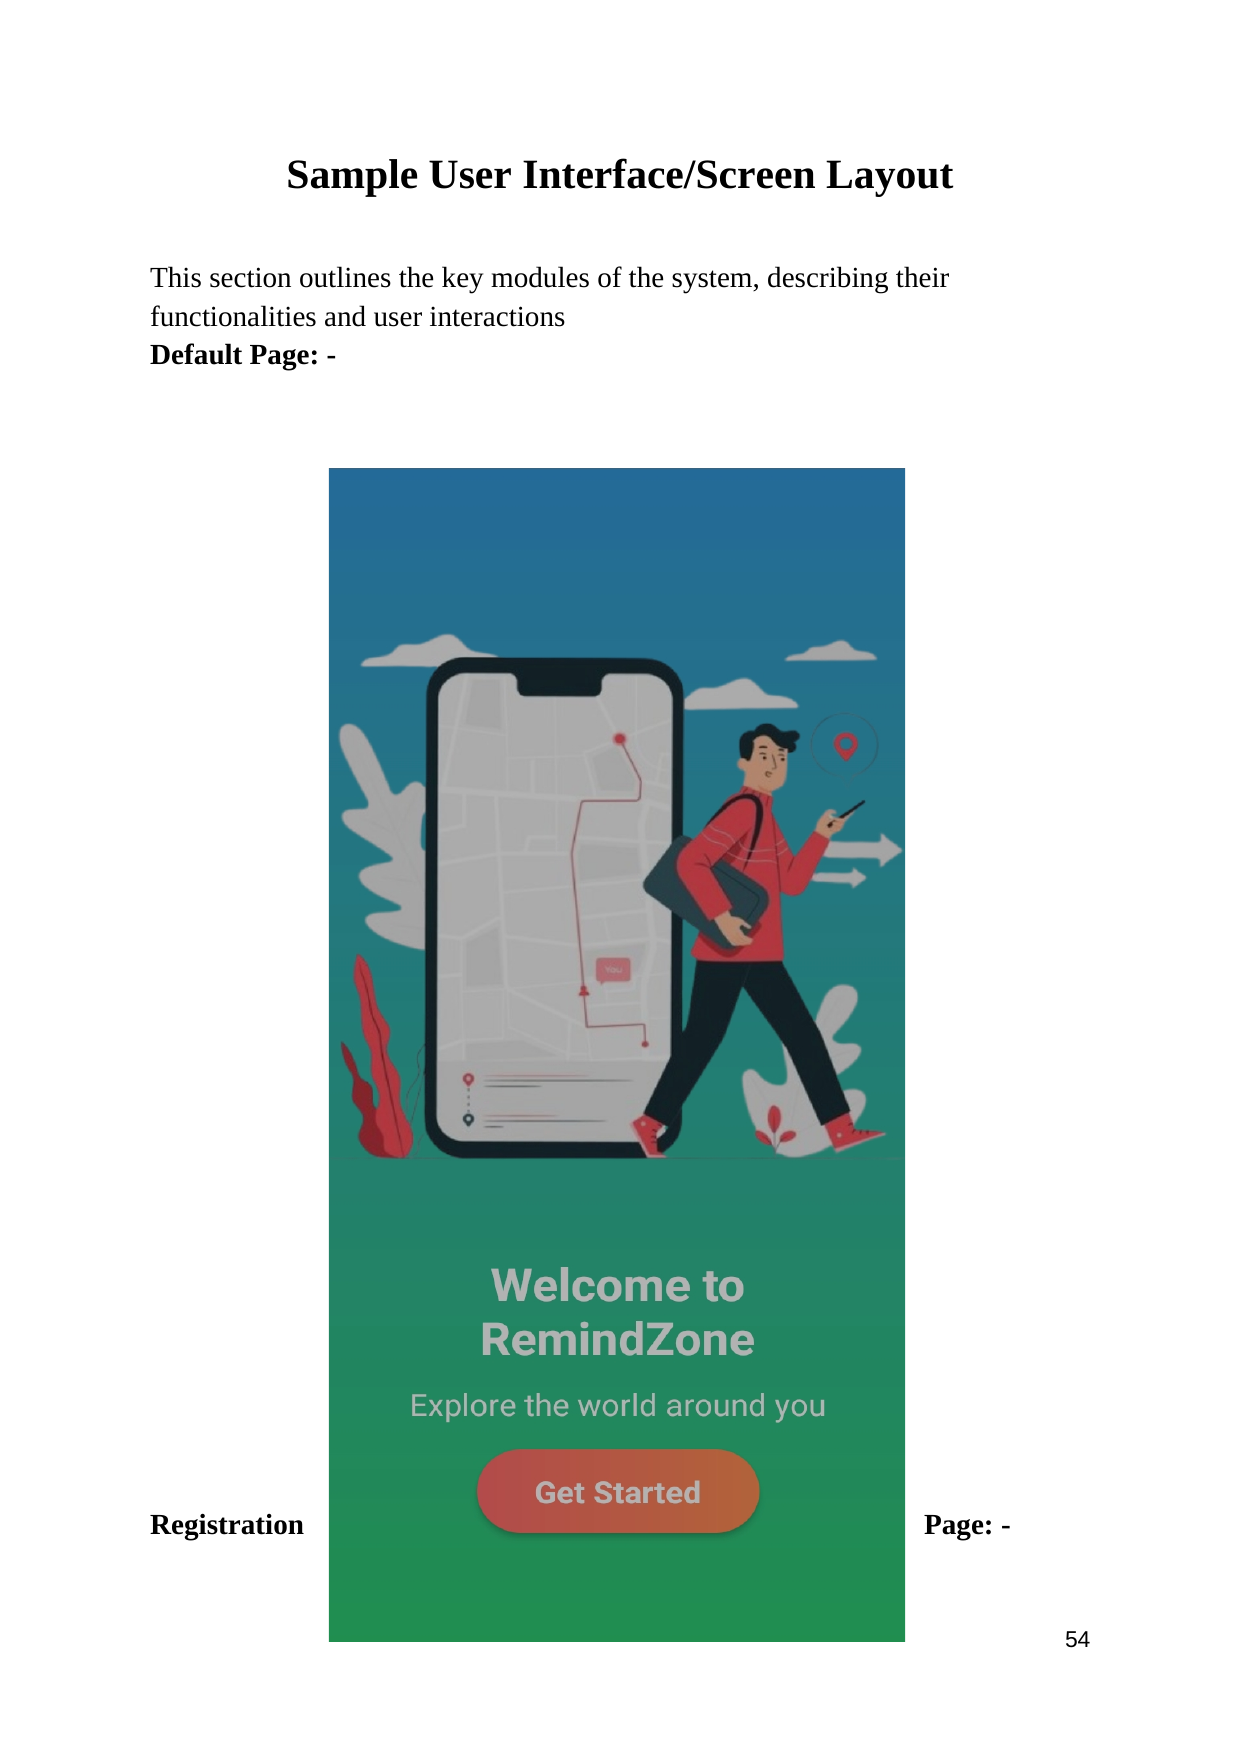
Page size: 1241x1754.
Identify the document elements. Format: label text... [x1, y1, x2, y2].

picture [328, 468, 906, 1642]
text Registration Page: - [906, 1507, 1090, 1541]
text Sample User Interface/Screen Layout [150, 150, 1090, 198]
text This section outlines the key modules of the system, describing their functionalities and user interactions [150, 260, 1090, 332]
text Registration Page: - [150, 1507, 328, 1541]
text Default Page: - [150, 337, 1090, 371]
